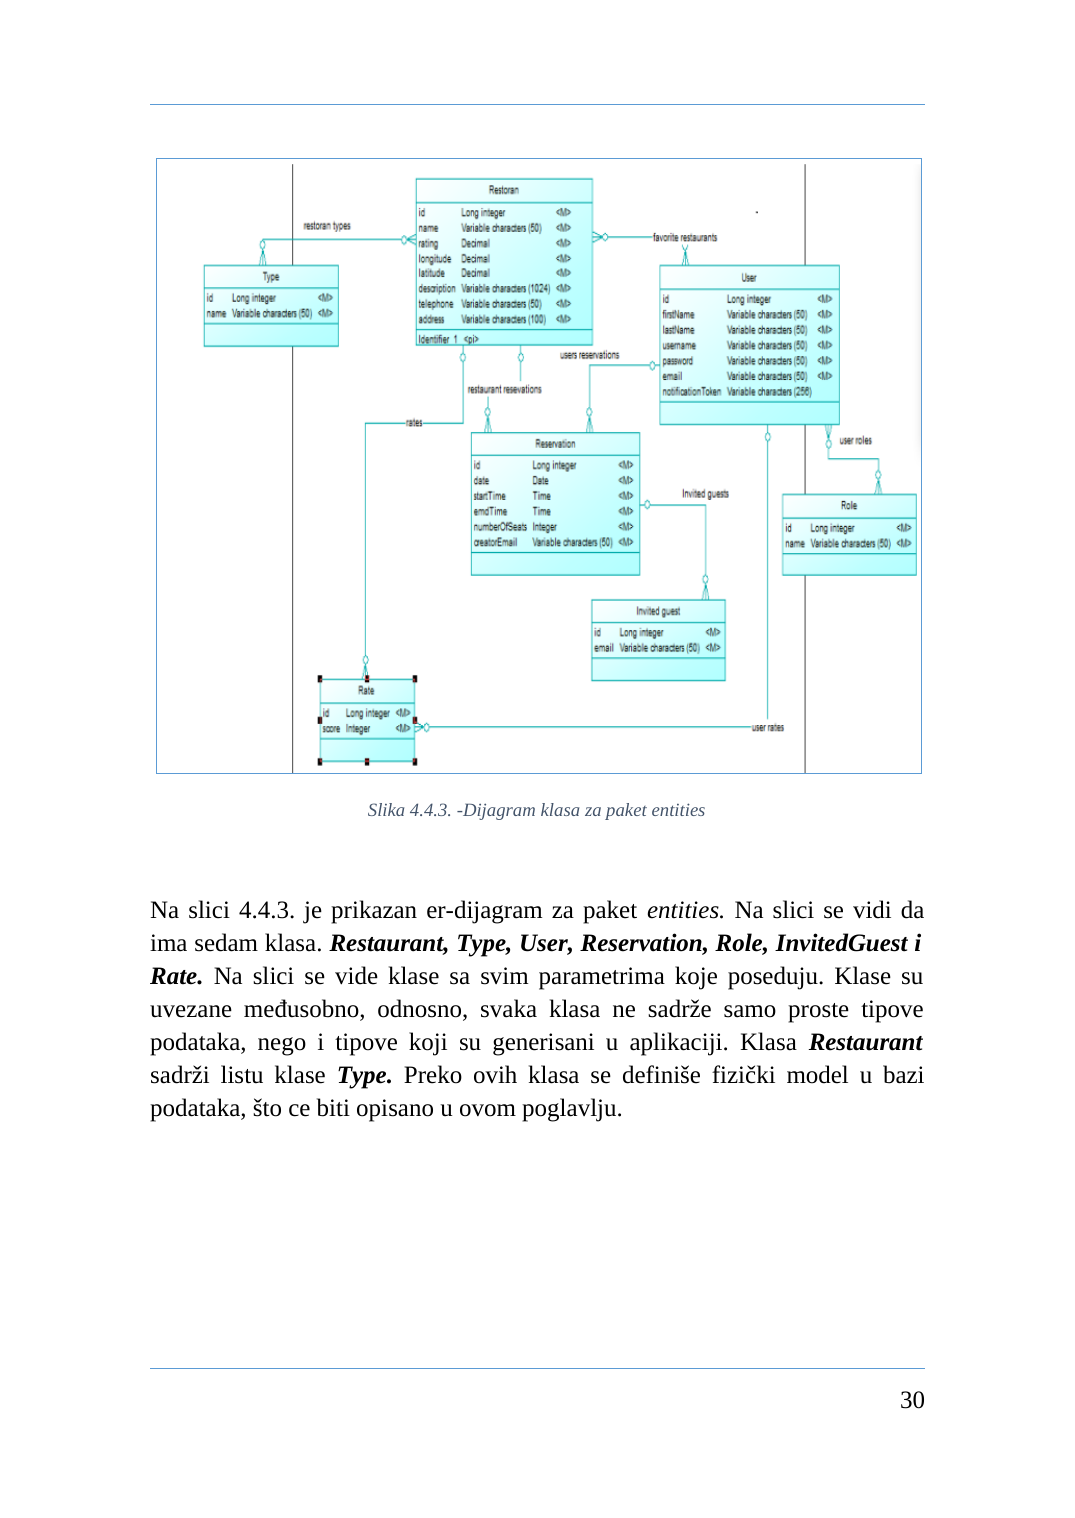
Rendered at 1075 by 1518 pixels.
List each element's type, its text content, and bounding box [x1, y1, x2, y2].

text Na slici 4.4.3. je prikazan er-dijagram za paket entities. Na slici se vidi da ima sedam klasa. Restaurant, Type, User, Reservation, Role, InvitedGuest i Rate. Na slici se vide klase sa svim parametrima koje poseduju. Klase su uvezane međusobno, odnosno, svaka klasa ne sadrže samo proste tipove podataka, nego i tipove koji su generisani u aplikaciji. Klasa Restaurant sadrži listu klase Type. Preko ovih klasa se definiše fizički model u bazi podataka, što ce biti opisano u ovom poglavlju. [150, 895, 925, 1122]
picture [157, 159, 921, 773]
